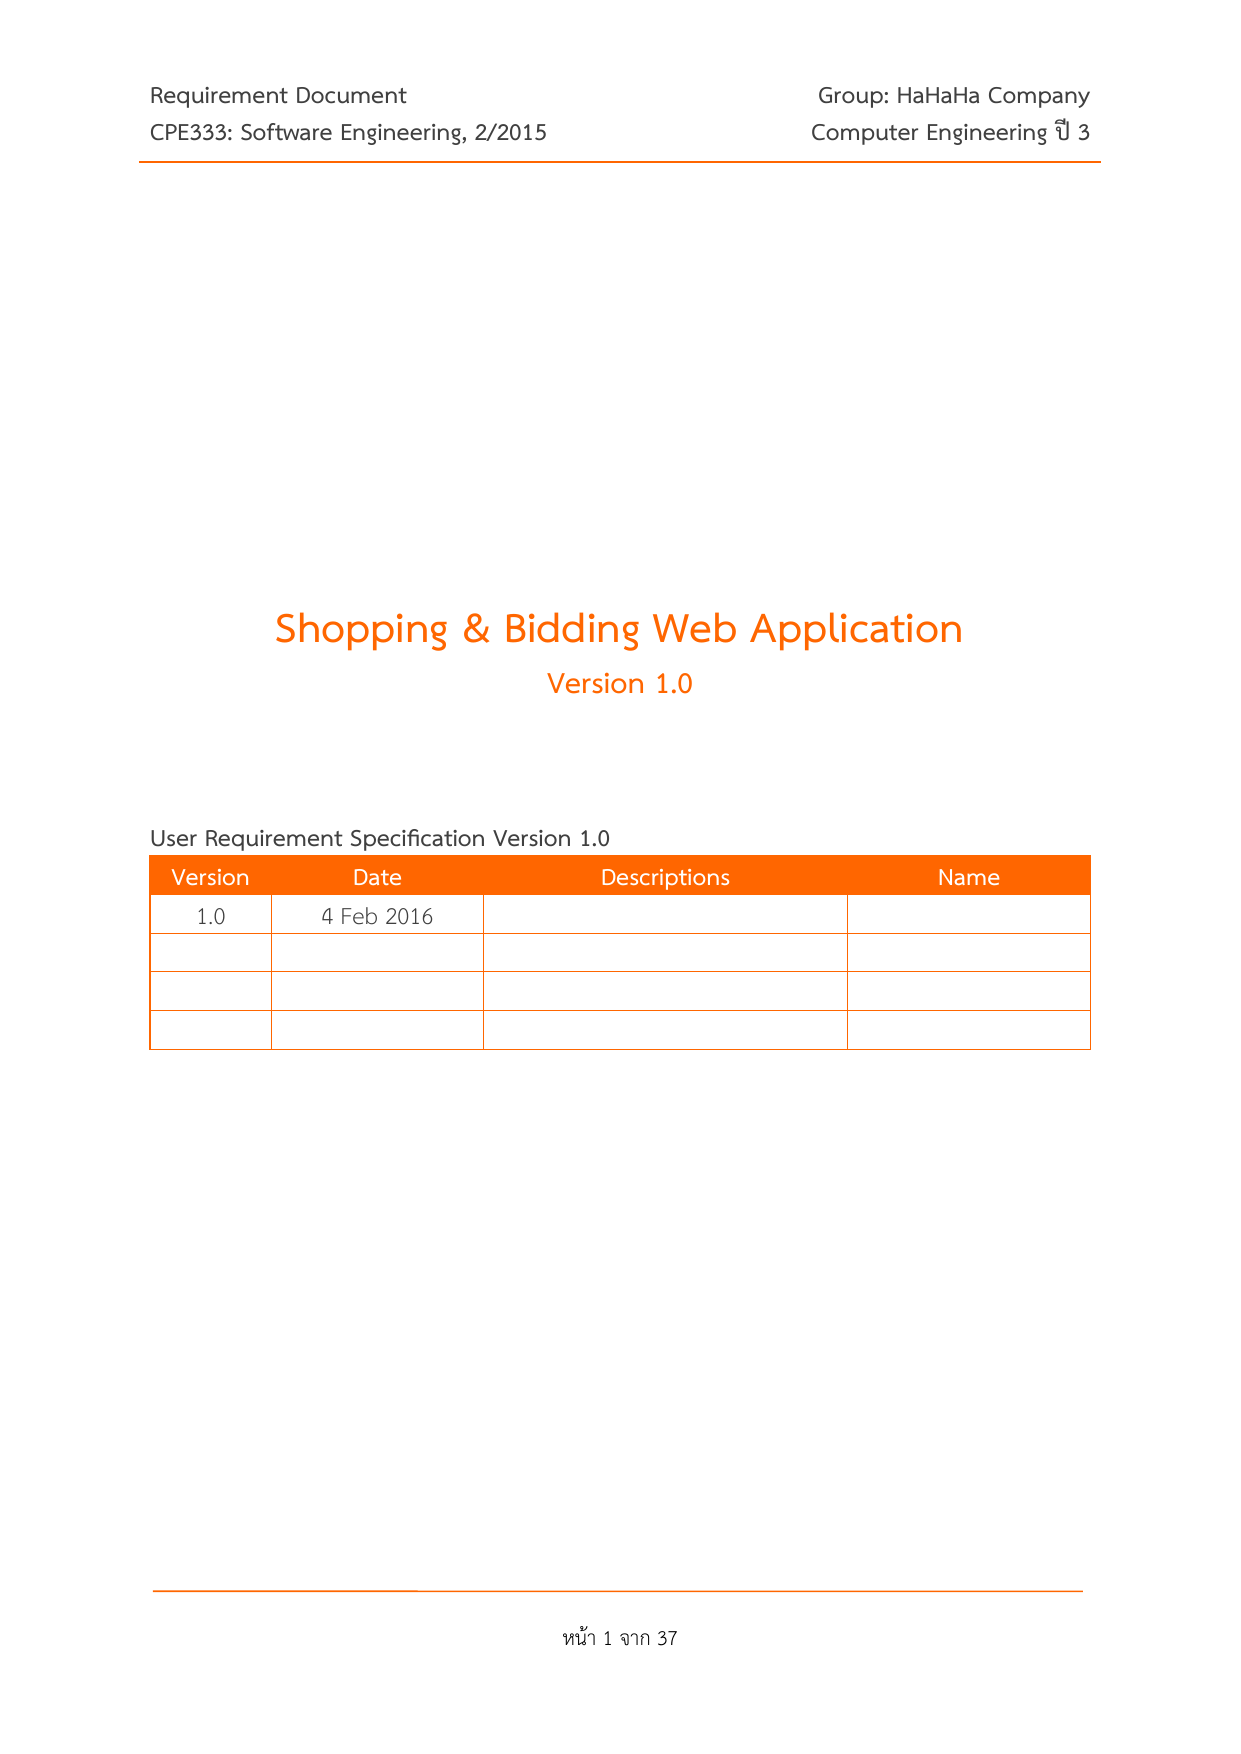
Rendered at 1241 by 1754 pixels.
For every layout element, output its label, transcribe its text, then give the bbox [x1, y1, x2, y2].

table_cell [484, 972, 847, 1010]
table_cell [151, 934, 271, 971]
table_cell [848, 895, 1090, 932]
table_cell 4 Feb 2016 [272, 895, 483, 932]
table_cell [848, 972, 1090, 1010]
table_cell [151, 1011, 271, 1049]
table_cell [272, 972, 483, 1010]
table_cell [272, 1011, 483, 1049]
table_header Descriptions [484, 856, 847, 894]
table_header Date [272, 856, 483, 894]
table_cell [484, 895, 847, 932]
text Version 1.0 [150, 657, 1090, 704]
text User Requirement Specification Version 1.0 [150, 817, 1090, 855]
table_cell [848, 934, 1090, 971]
table_cell [151, 972, 271, 1010]
text Shopping & Bidding Web Application [150, 591, 1090, 657]
table_cell [272, 934, 483, 971]
table_header Version [151, 856, 271, 894]
table_cell 1.0 [151, 895, 271, 932]
table_cell [848, 1011, 1090, 1049]
table_cell [484, 1011, 847, 1049]
table_header Name [848, 856, 1090, 894]
table_cell [484, 934, 847, 971]
